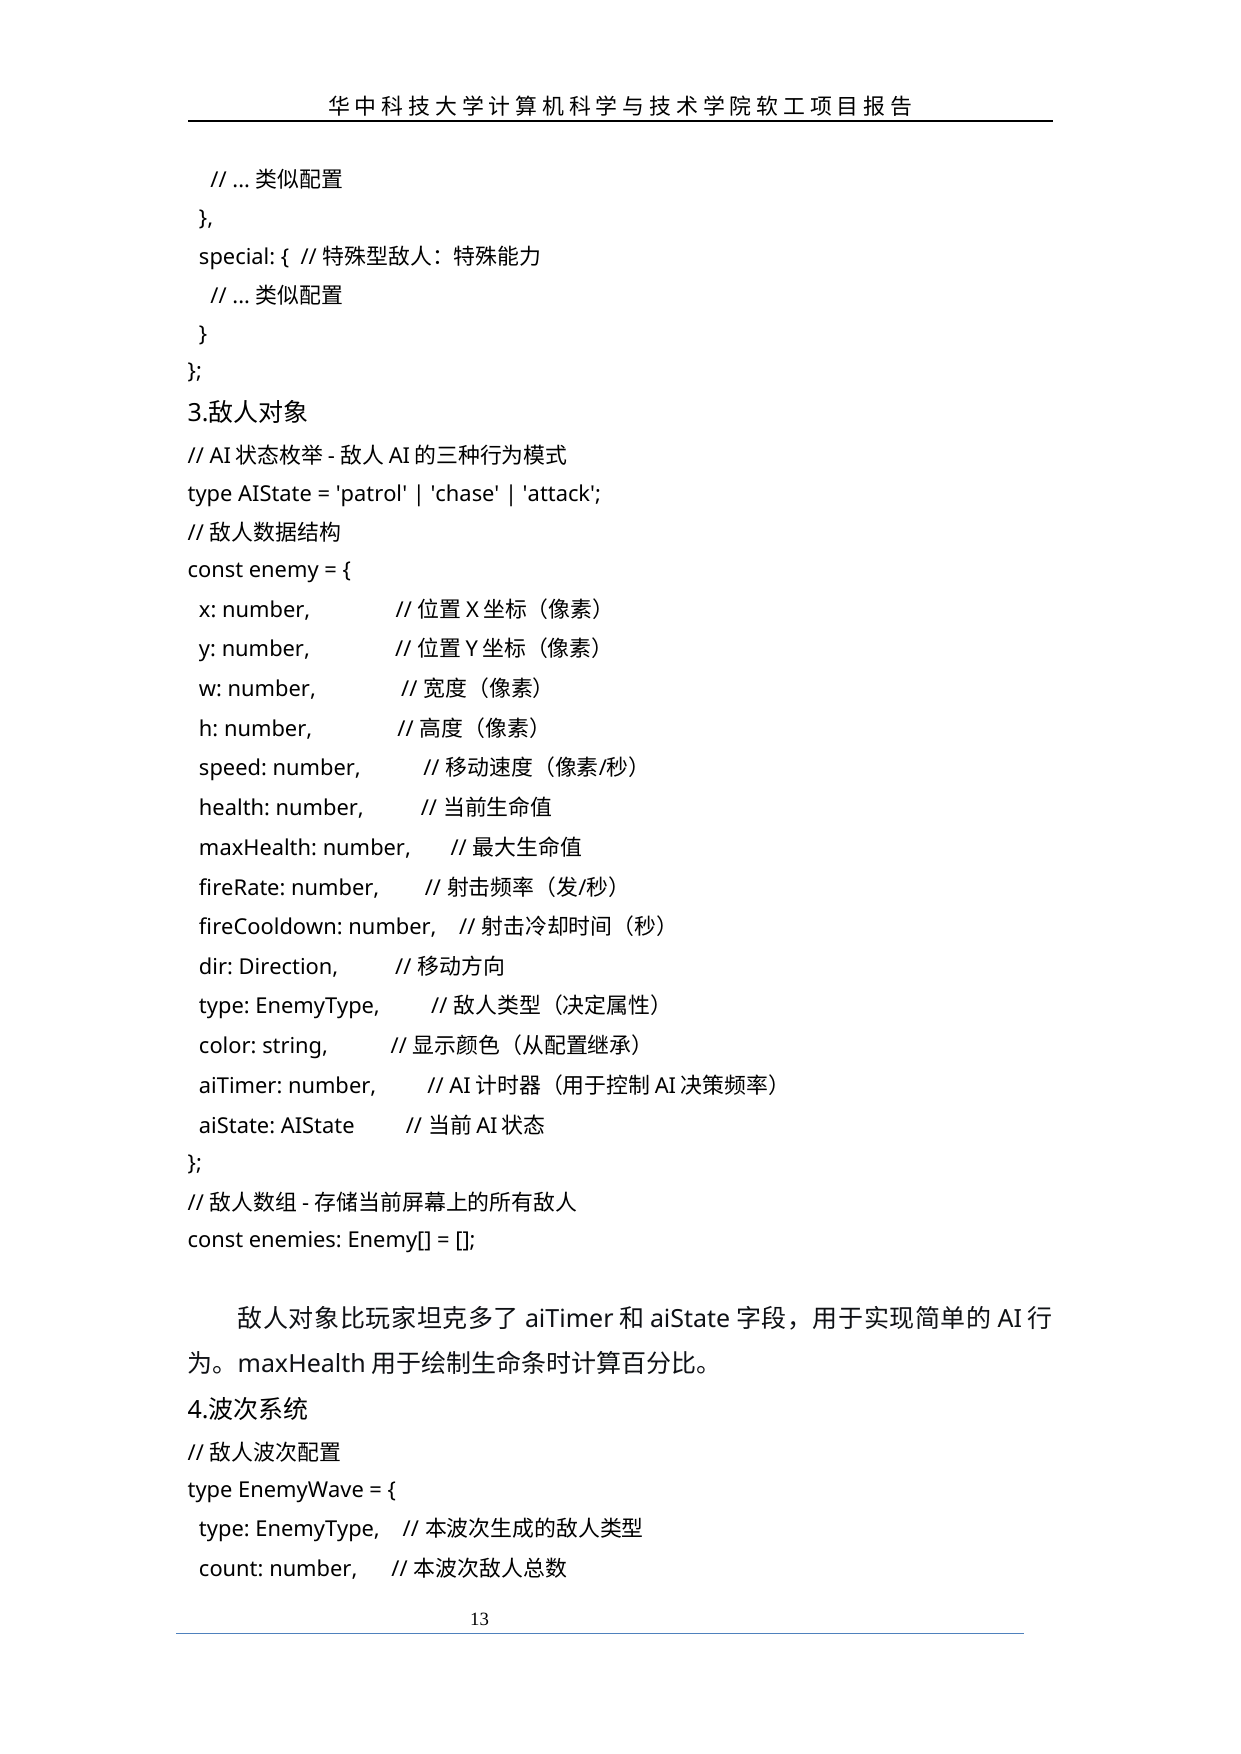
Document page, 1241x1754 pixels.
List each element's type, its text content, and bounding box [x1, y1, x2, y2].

list h: number, // 高度（像素） [187, 711, 1053, 742]
text // 敌人波次配置 [187, 1434, 1053, 1466]
list // 敌人数据结构 [187, 515, 1053, 547]
list 3.敌人对象 [187, 393, 1053, 429]
list // AI状态枚举 - 敌人AI的三种行为模式 [187, 438, 1053, 470]
list maxHealth: number, // 最大生命值 [187, 830, 1053, 862]
list aiState: AIState // 当前AI状态 [187, 1108, 1053, 1139]
text count: number, // 本波次敌人总数 [187, 1551, 1053, 1583]
list health: number, // 当前生命值 [187, 790, 1053, 822]
list w: number, // 宽度（像素） [187, 671, 1053, 703]
list type: EnemyType, // 敌人类型（决定属性） [187, 988, 1053, 1020]
list const enemy = { [187, 554, 1053, 584]
list x: number, // 位置X坐标（像素） [187, 592, 1053, 623]
list }; [187, 355, 1053, 385]
list // ... 类似配置 [187, 162, 1053, 194]
list y: number, // 位置Y坐标（像素） [187, 631, 1053, 663]
list // ... 类似配置 [187, 278, 1053, 310]
list aiTimer: number, // AI计时器（用于控制AI决策频率） [187, 1068, 1053, 1100]
list }, [187, 202, 1053, 231]
list color: string, // 显示颜色（从配置继承） [187, 1028, 1053, 1060]
list 4.波次系统 [187, 1389, 1053, 1425]
list dir: Direction, // 移动方向 [187, 949, 1053, 981]
list fireCooldown: number, // 射击冷却时间（秒） [187, 909, 1053, 941]
list }; [187, 1147, 1053, 1177]
list speed: number, // 移动速度（像素/秒） [187, 750, 1053, 782]
text type EnemyWave = { [187, 1474, 1053, 1504]
text type: EnemyType, // 本波次生成的敌人类型 [187, 1511, 1053, 1543]
list const enemies: Enemy[] = []; [187, 1224, 1053, 1254]
list // 敌人数组 - 存储当前屏幕上的所有敌人 [187, 1184, 1053, 1216]
list special: { // 特殊型敌人：特殊能力 [187, 239, 1053, 271]
list 敌人对象比玩家坦克多了aiTimer和aiState字段，用于实现简单的AI行为。maxHealth用于绘制生命条时计算百分比。 [187, 1298, 1053, 1380]
list } [187, 318, 1053, 348]
list fireRate: number, // 射击频率（发/秒） [187, 869, 1053, 901]
list type AIState = 'patrol' | 'chase' | 'attack'; [187, 478, 1053, 507]
